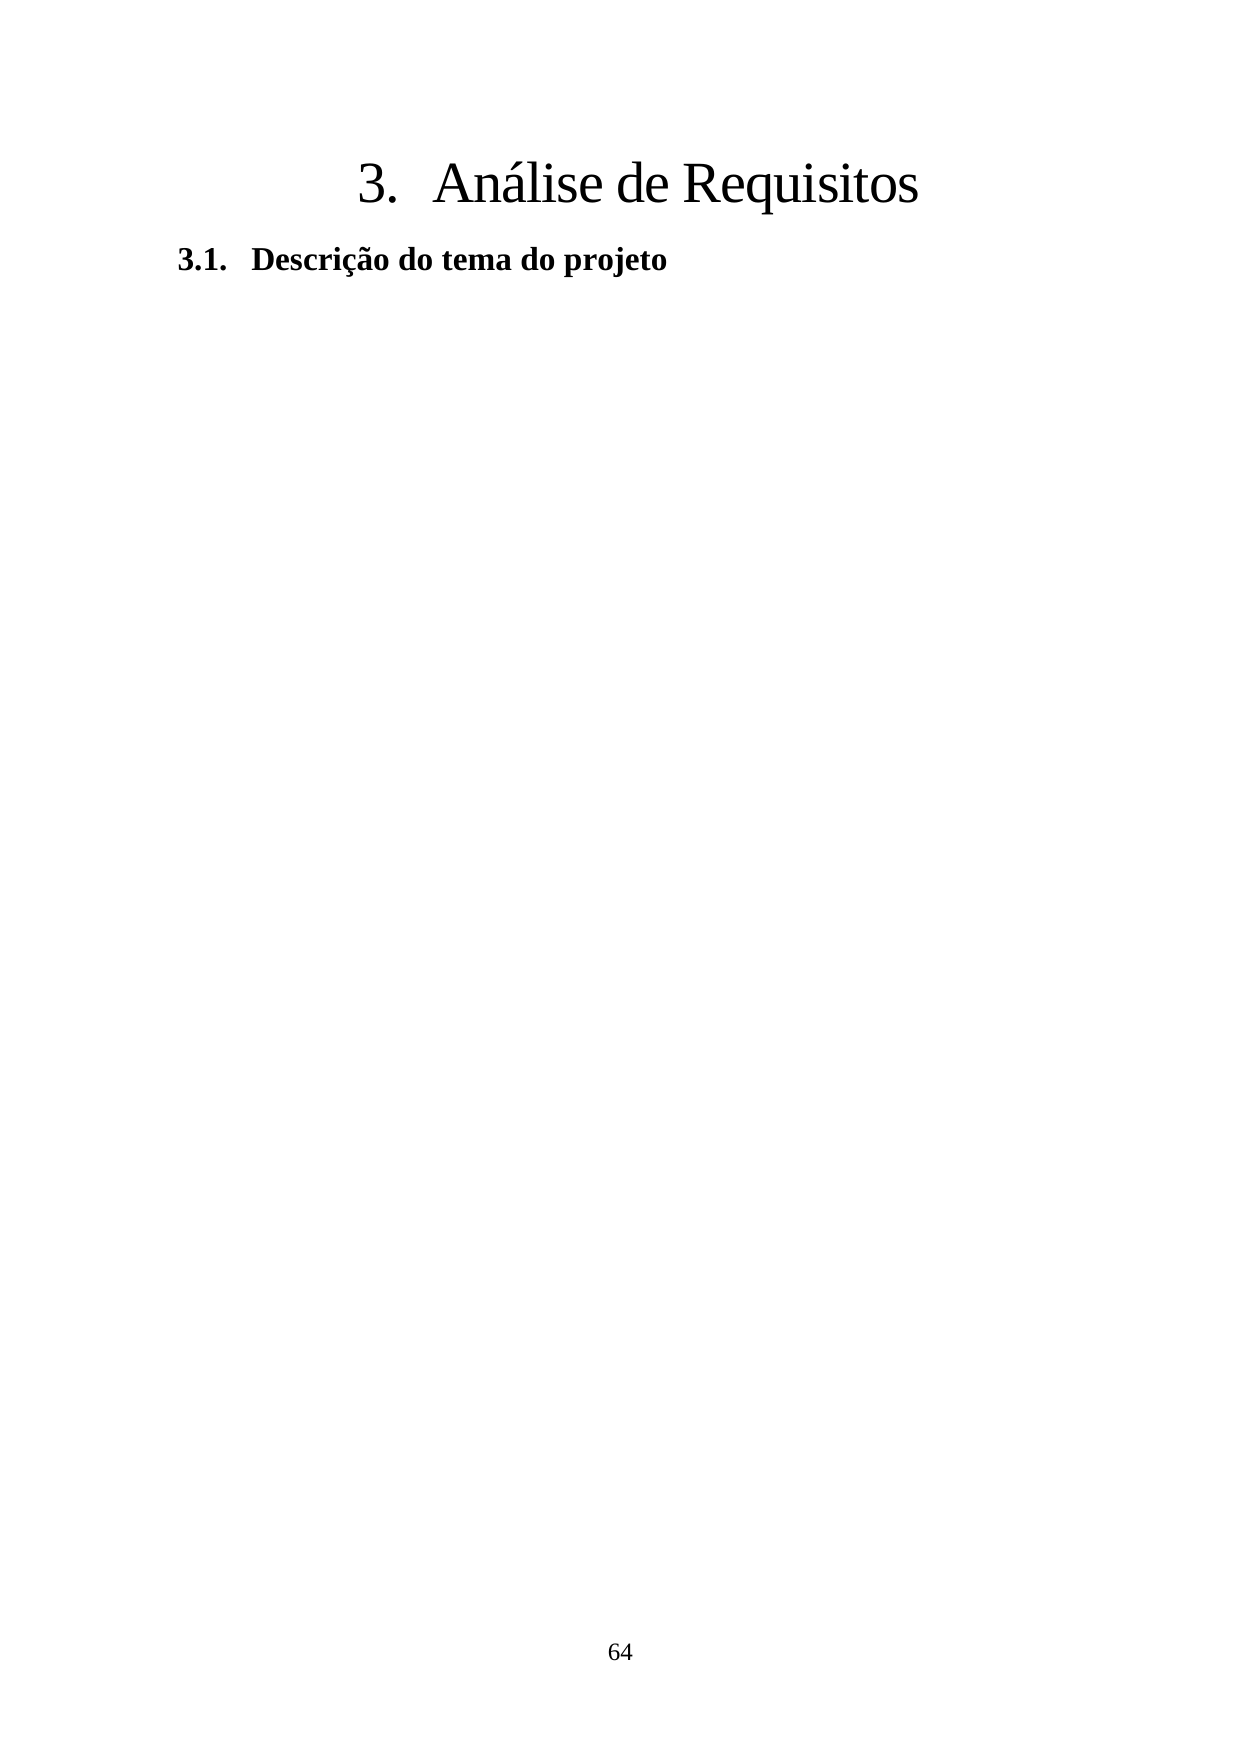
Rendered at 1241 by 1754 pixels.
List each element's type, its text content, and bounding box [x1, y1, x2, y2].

subtitle Descrição do tema do projeto [177, 240, 1063, 278]
title Análise de Requisitos [215, 148, 1063, 215]
